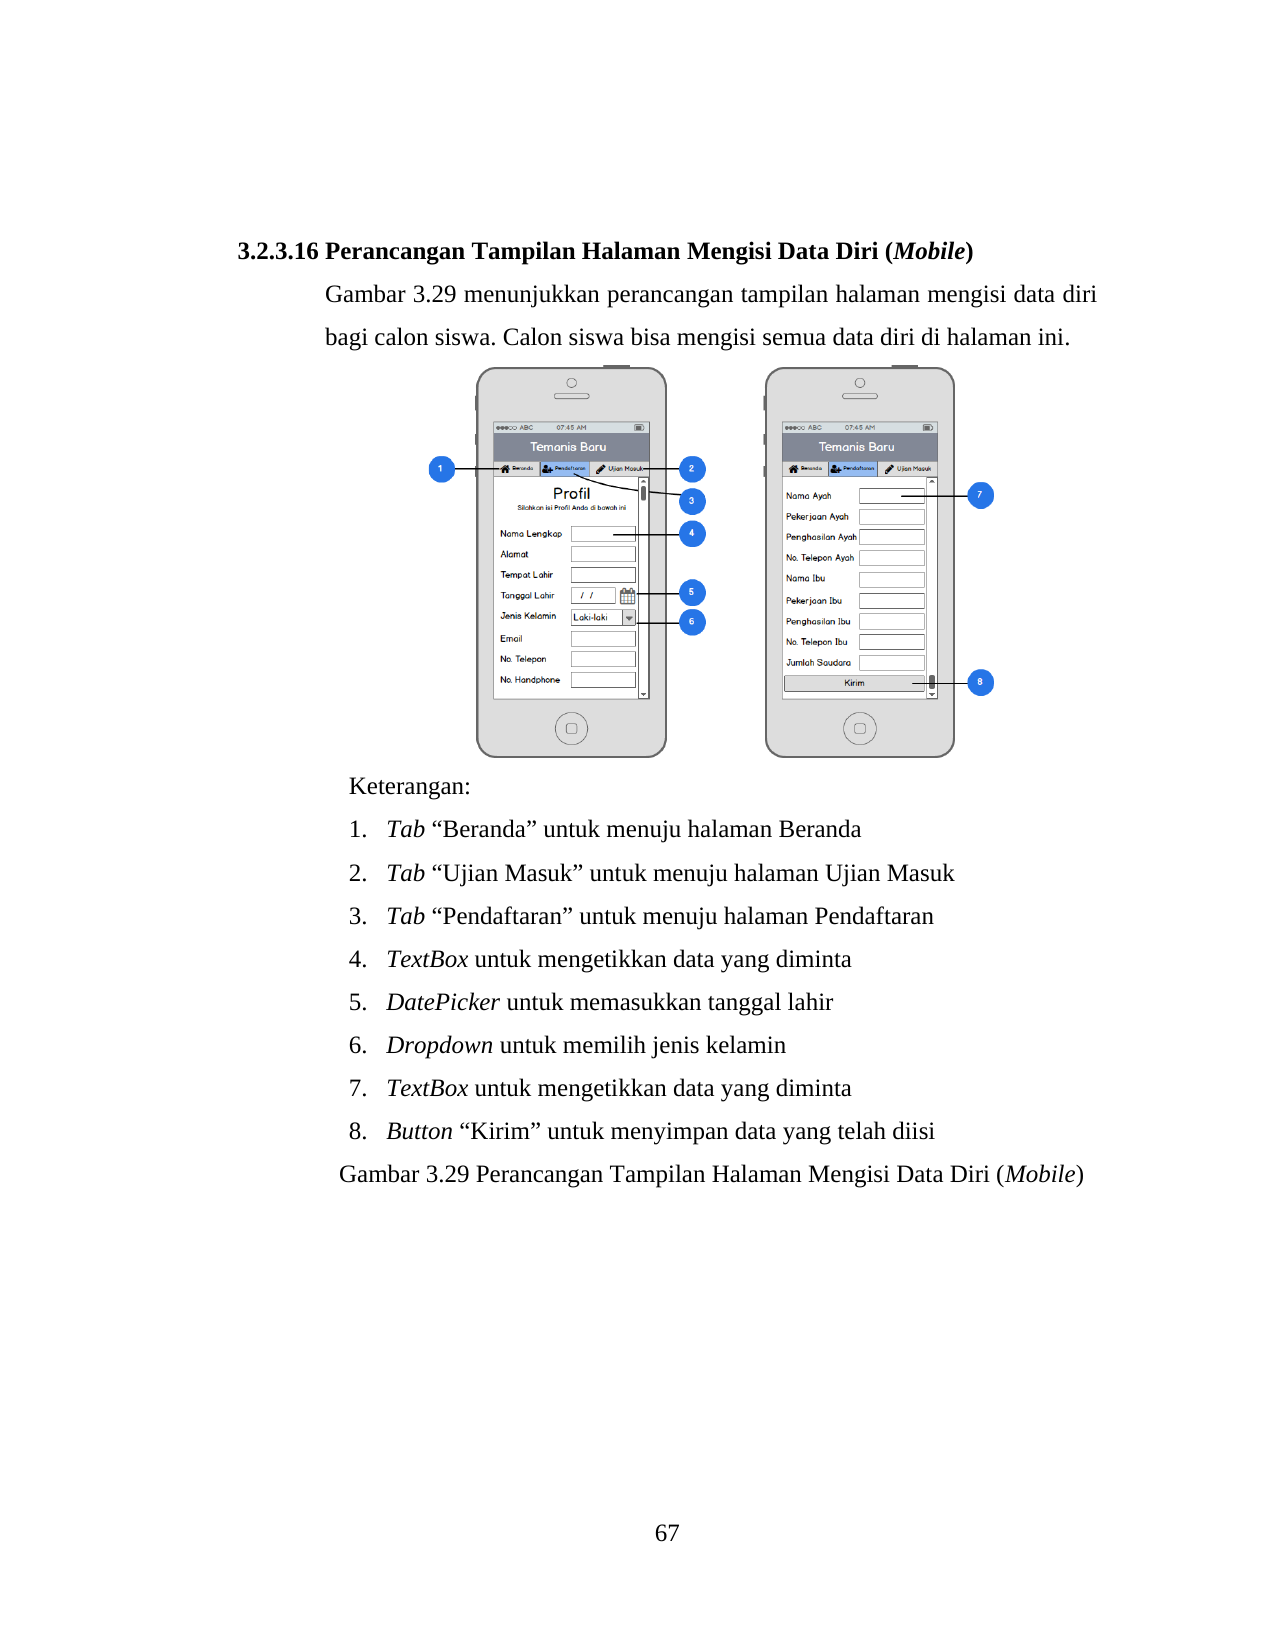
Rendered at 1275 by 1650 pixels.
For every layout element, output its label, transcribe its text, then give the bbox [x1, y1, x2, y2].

picture [428, 365, 994, 758]
list TextBox untuk mengetikkan data yang diminta [349, 1073, 1098, 1102]
list Tab “Beranda” untuk menuju halaman Beranda [349, 814, 1098, 843]
list Button “Kirim” untuk menyimpan data yang telah diisi [349, 1116, 1098, 1145]
list Gambar 3.29 Perancangan Tampilan Halaman Mengisi Data Diri (Mobile) [325, 1159, 1098, 1188]
list TextBox untuk mengetikkan data yang diminta [349, 944, 1098, 973]
list Tab “Ujian Masuk” untuk menuju halaman Ujian Masuk [349, 858, 1098, 886]
list Gambar 3.29 menunjukkan perancangan tampilan halaman mengisi data diri bagi calon siswa. Calon siswa bisa mengisi semua data diri di halaman ini. [325, 279, 1098, 351]
list Keterangan: [349, 771, 1098, 800]
list Dropdown untuk memilih jenis kelamin [349, 1030, 1098, 1059]
list Perancangan Tampilan Halaman Mengisi Data Diri (Mobile) [237, 236, 1098, 265]
list DatePicker untuk memasukkan tanggal lahir [349, 987, 1098, 1016]
list Tab “Pendaftaran” untuk menuju halaman Pendaftaran [349, 901, 1098, 929]
